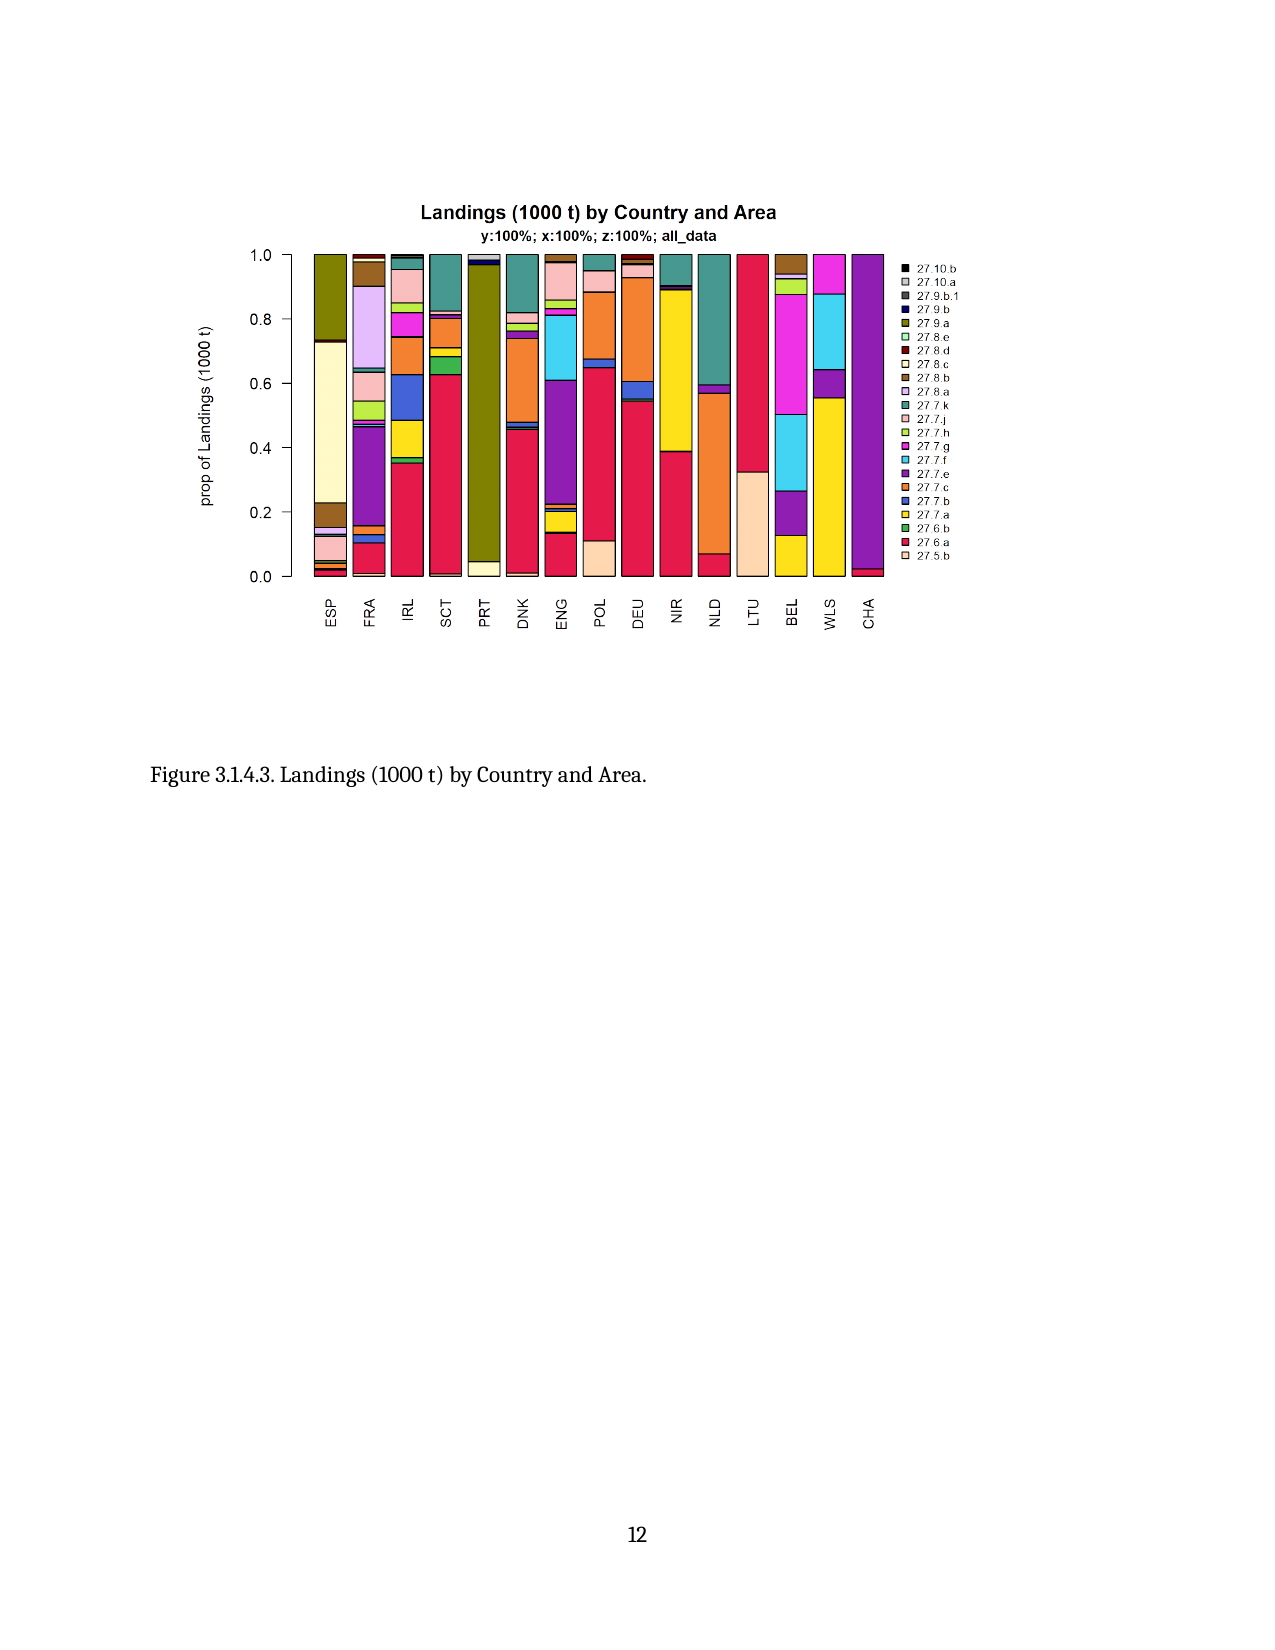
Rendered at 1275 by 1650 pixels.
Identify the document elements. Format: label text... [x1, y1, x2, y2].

picture [150, 150, 1125, 760]
text Figure 3.1.4.3. Landings (1000 t) by Country and Area. [150, 760, 1125, 788]
